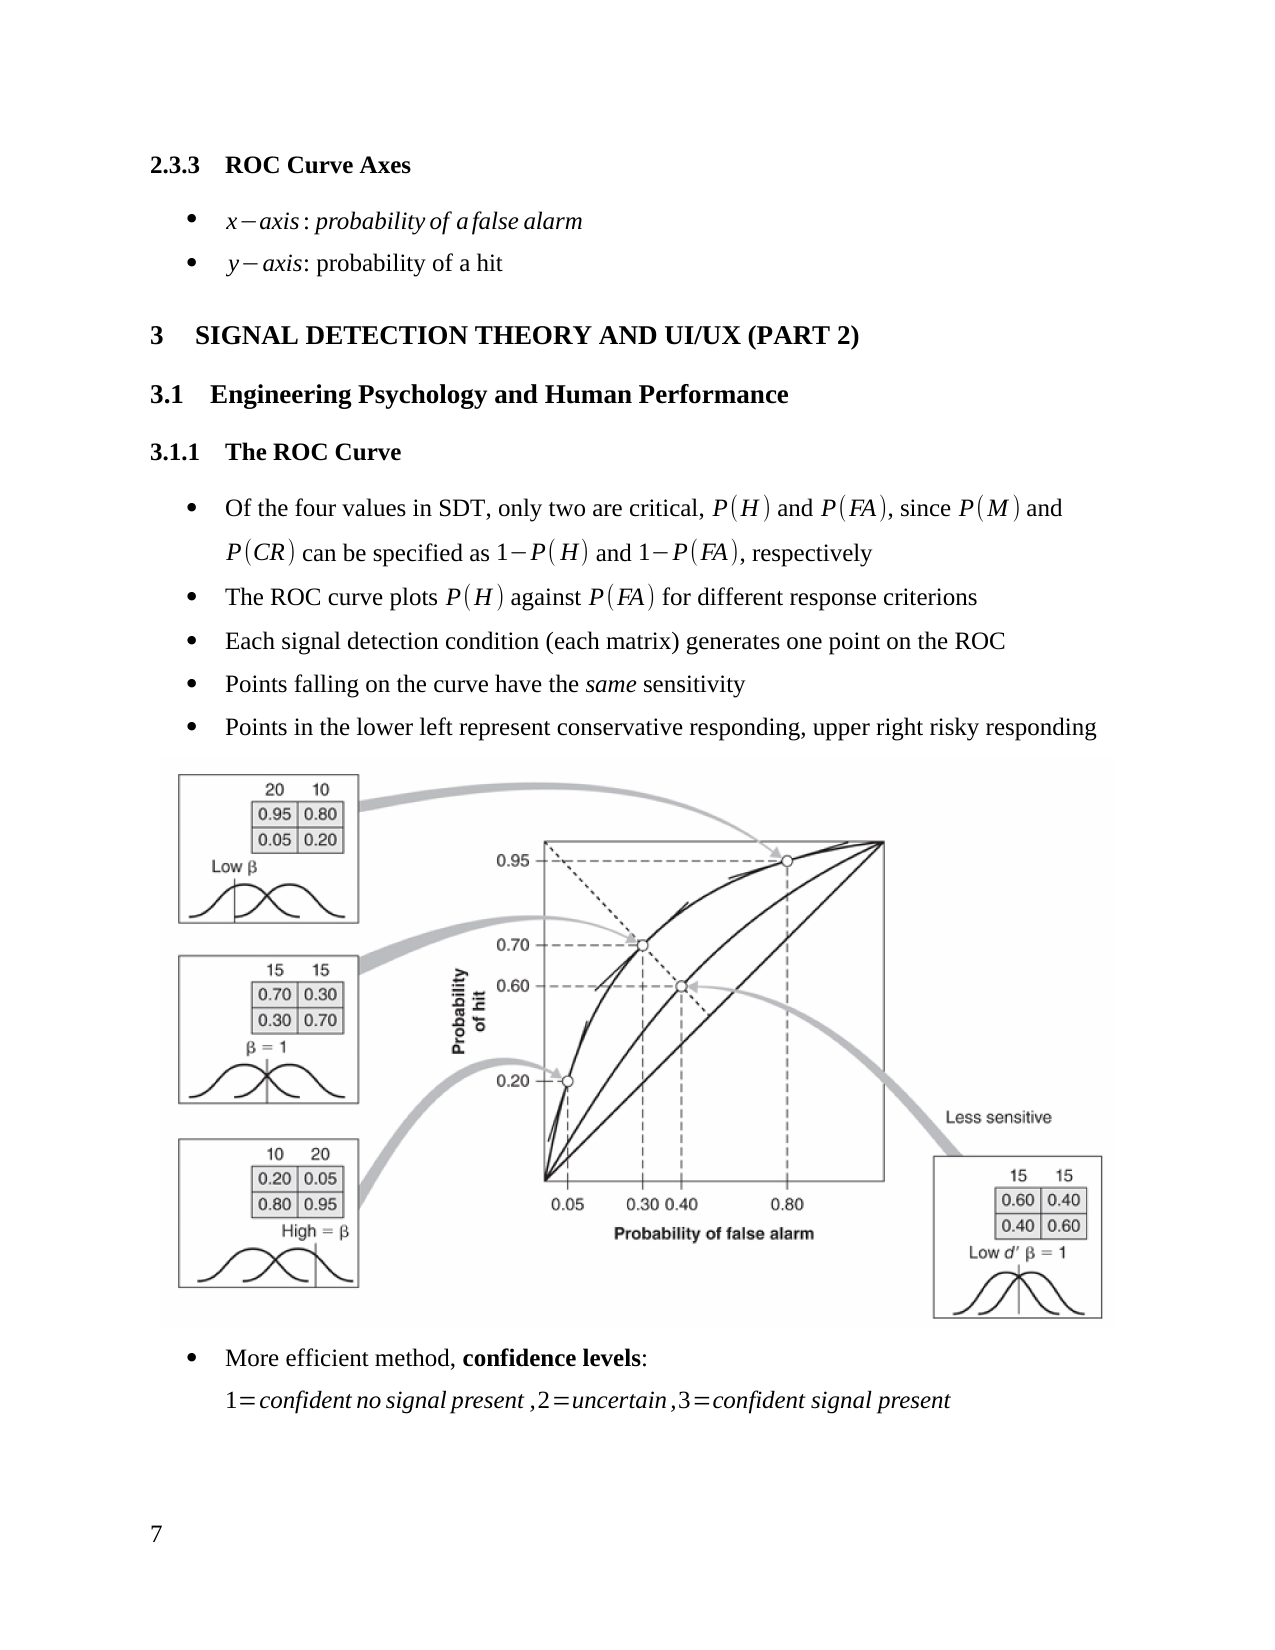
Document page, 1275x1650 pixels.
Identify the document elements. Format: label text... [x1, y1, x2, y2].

list Points falling on the curve have the same sensitivity [187, 669, 1125, 698]
picture [161, 755, 1114, 1329]
list Each signal detection condition (each matrix) generates one point on the ROC [187, 626, 1125, 655]
subtitle The ROC Curve [150, 437, 1125, 466]
list : probability of a hit [187, 248, 1125, 279]
list Points in the lower left represent conservative responding, upper right risky responding [187, 712, 1125, 741]
list Of the four values in SDT, only two are critical, and , since and can be specified as and , respectively [187, 493, 1125, 567]
subtitle ROC Curve Axes [150, 150, 1125, 179]
subtitle Signal Detection Theory and Ui/UX (Part 2) [150, 319, 1125, 350]
list More efficient method, confidence levels: [187, 1343, 1125, 1414]
subtitle Engineering Psychology and Human Performance [150, 378, 1125, 409]
list The ROC curve plots against for different response criterions [187, 582, 1125, 612]
